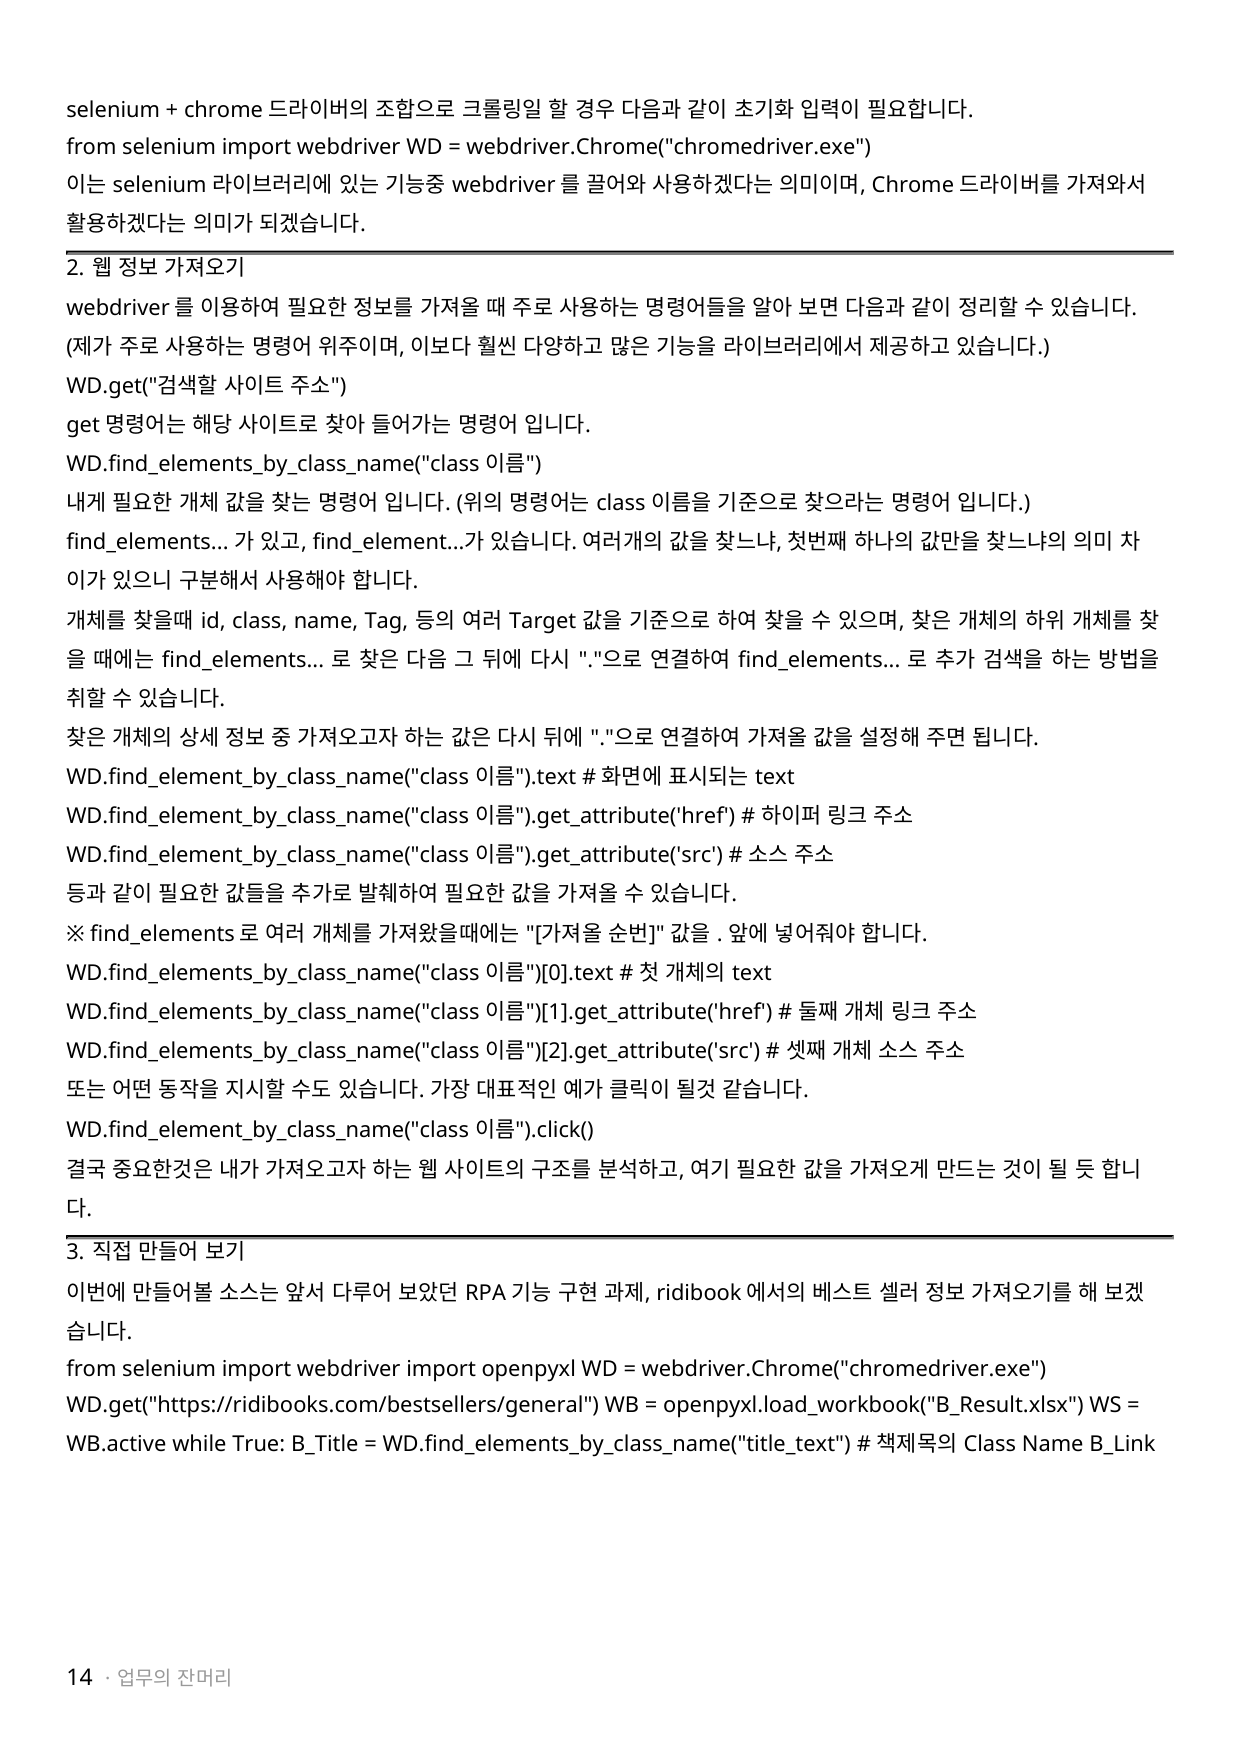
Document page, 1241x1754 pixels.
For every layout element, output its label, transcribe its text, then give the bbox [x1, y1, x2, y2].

text webdriver를 이용하여 필요한 정보를 가져올 때 주로 사용하는 명령어들을 알아 보면 다음과 같이 정리할 수 있습니다. (제가 주로 사용하는 명령어 위주이며, 이보다 훨씬 다양하고 많은 기능을 라이브러리에서 제공하고 있습니다.) WD.get("검색할 사이트 주소") [66, 290, 1151, 400]
text 이는 selenium 라이브러리에 있는 기능중 webdriver를 끌어와 사용하겠다는 의미이며, Chrome 드라이버를 가져와서 활용하겠다는 의미가 되겠습니다. [66, 167, 1154, 238]
text get 명령어는 해당 사이트로 찾아 들어가는 명령어 입니다. WD.find_elements_by_class_name("class 이름") [66, 407, 603, 478]
text WD.find_element_by_class_name("class 이름").click() [66, 1112, 1240, 1143]
text 개체를 찾을때 id, class, name, Tag, 등의 여러 Target 값을 기준으로 하여 찾을 수 있으며, 찾은 개체의 하위 개체를 찾 을 때에는 find_elements... 로 찾은 다음 그 뒤에 다시 "."으로 연결하여 find_elements... 로 추가 검색을 하는 방법을 취할 수 있습니다. [66, 603, 1159, 712]
text 찾은 개체의 상세 정보 중 가져오고자 하는 값은 다시 뒤에 "."으로 연결하여 가져올 값을 설정해 주면 됩니다. WD.find_element_by_class_name("class 이름").text # 화면에 표시되는 text WD.find_element_by_class_name("class 이름").get_attribute('href') # 하이퍼 링크 주소 WD.find_element_by_class_name("class 이름").get_attribute('src') # 소스 주소 [66, 720, 1061, 868]
text 등과 같이 필요한 값들을 추가로 발췌하여 필요한 값을 가져올 수 있습니다. [66, 876, 1240, 908]
text ※ find_elements로 여러 개체를 가져왔을때에는 "[가져올 순번]" 값을 . 앞에 넣어줘야 합니다. WD.find_elements_by_class_name("class 이름")[0].text # 첫 개체의 text WD.find_elements_by_class_name("class 이름")[1].get_attribute('href') # 둘째 개체 링크 주소 WD.find_elements_by_class_name("class 이름")[2].get_attribute('src') # 셋째 개체 소스 주소 또는 어떤 동작을 지시할 수도 있습니다. 가장 대표적인 예가 클릭이 될것 같습니다. [66, 916, 993, 1104]
text selenium + chrome 드라이버의 조합으로 크롤링일 할 경우 다음과 같이 초기화 입력이 필요합니다. from selenium import webdriver WD = webdriver.Chrome("chromedriver.exe") [66, 92, 987, 161]
text 내게 필요한 개체 값을 찾는 명령어 입니다. (위의 명령어는 class 이름을 기준으로 찾으라는 명령어 입니다.) find_elements... 가 있고, find_element...가 있습니다. 여러개의 값을 찾느냐, 첫번째 하나의 값만을 찾느냐의 의미 차 이가 있으니 구분해서 사용해야 합니다. [66, 485, 1162, 595]
text from selenium import webdriver import openpyxl WD = webdriver.Chrome("chromedriver.exe") WD.get("https://ridibooks.com/bestsellers/general") WB = openpyxl.load_workbook("B_Result.xlsx") WS = WB.active while True: B_Title = WD.find_elements_by_class_name("title_text") # 책제목의 Class Name B_Link [66, 1353, 1173, 1458]
text 이번에 만들어볼 소스는 앞서 다루어 보았던 RPA 기능 구현 과제, ridibook에서의 베스트 셀러 정보 가져오기를 해 보겠 습니다. [66, 1275, 1161, 1345]
text 결국 중요한것은 내가 가져오고자 하는 웹 사이트의 구조를 분석하고, 여기 필요한 값을 가져오게 만드는 것이 될 듯 합니 다. [66, 1152, 1166, 1223]
list 웹 정보 가져오기 [66, 250, 1240, 282]
list 직접 만들어 보기 [66, 1234, 1240, 1266]
